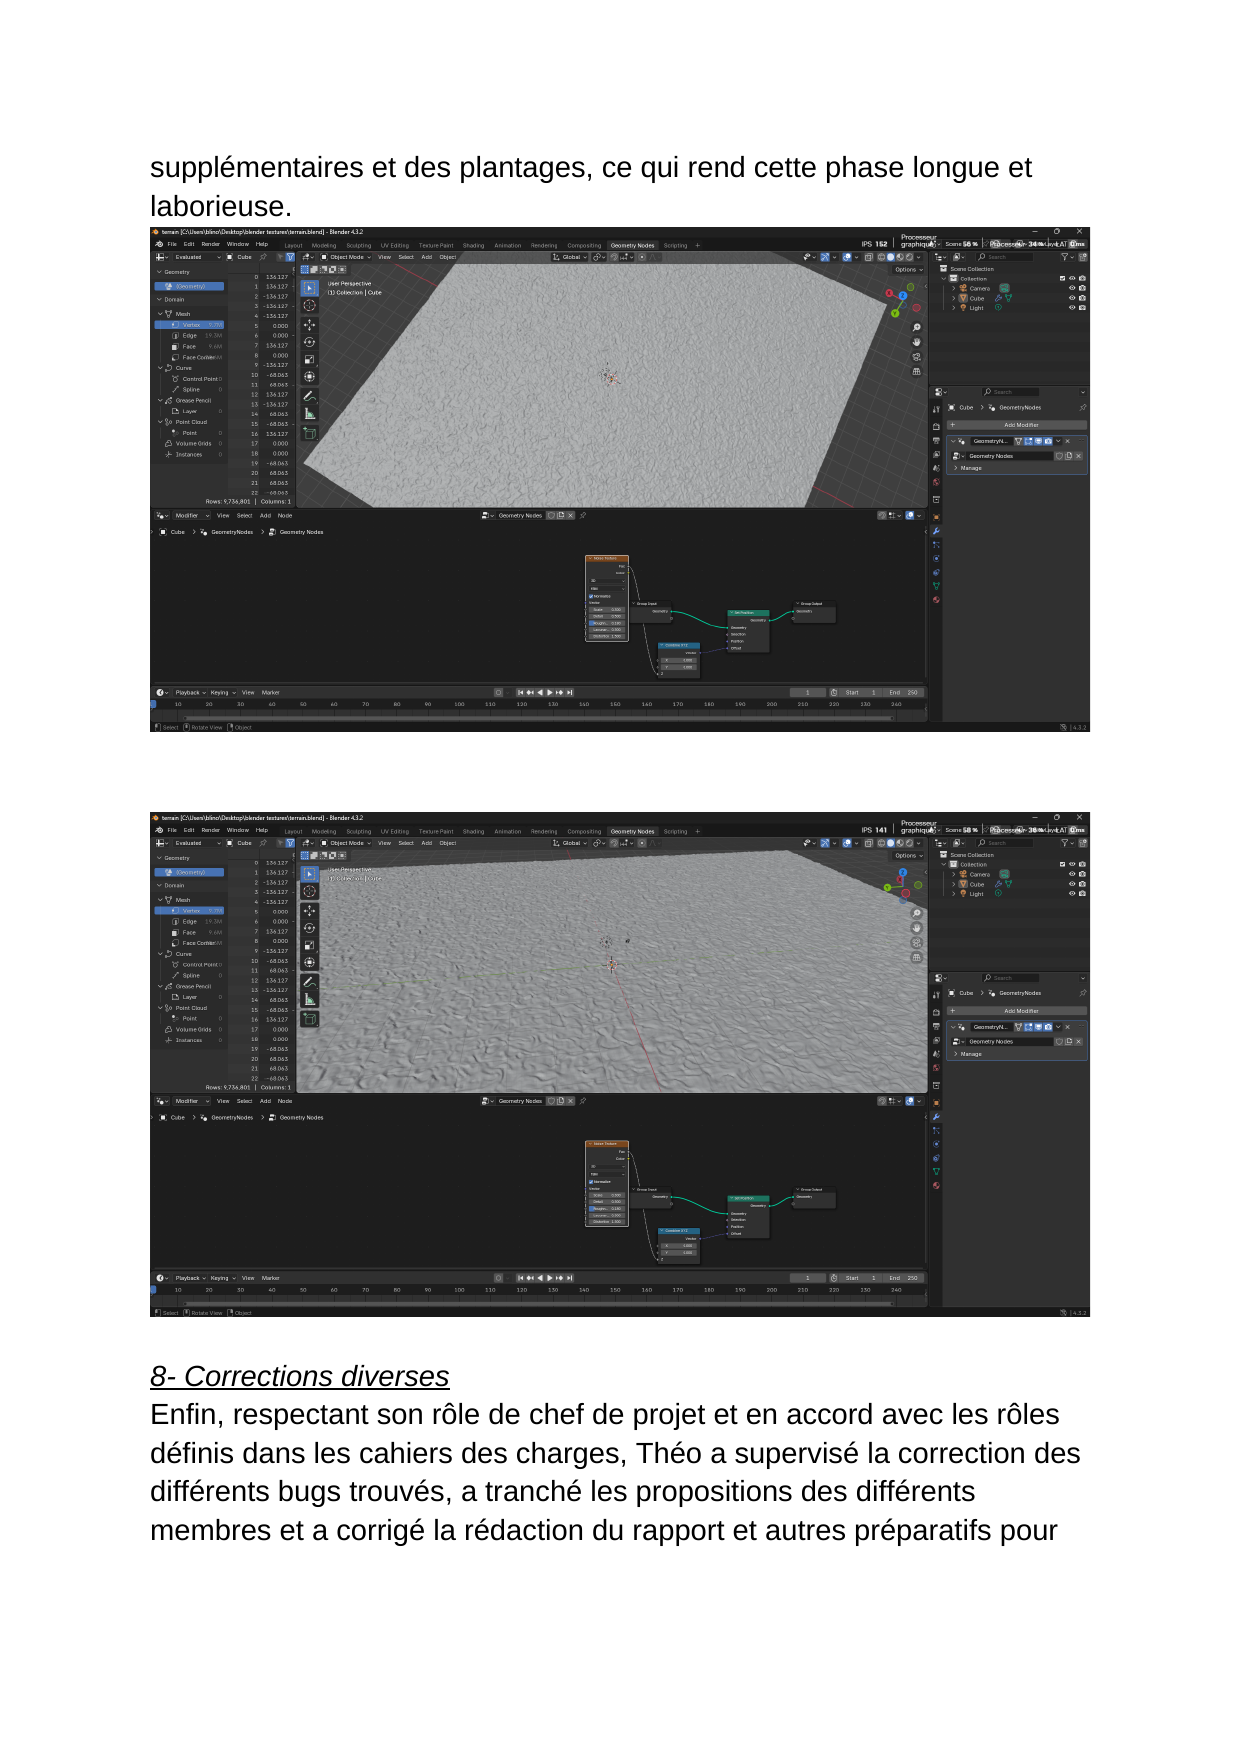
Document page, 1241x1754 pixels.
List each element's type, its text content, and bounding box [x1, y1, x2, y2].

text 8- Corrections diverses [150, 1359, 1090, 1392]
picture [150, 812, 1091, 1317]
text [150, 1397, 1090, 1546]
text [150, 150, 1090, 222]
picture [150, 227, 1091, 732]
